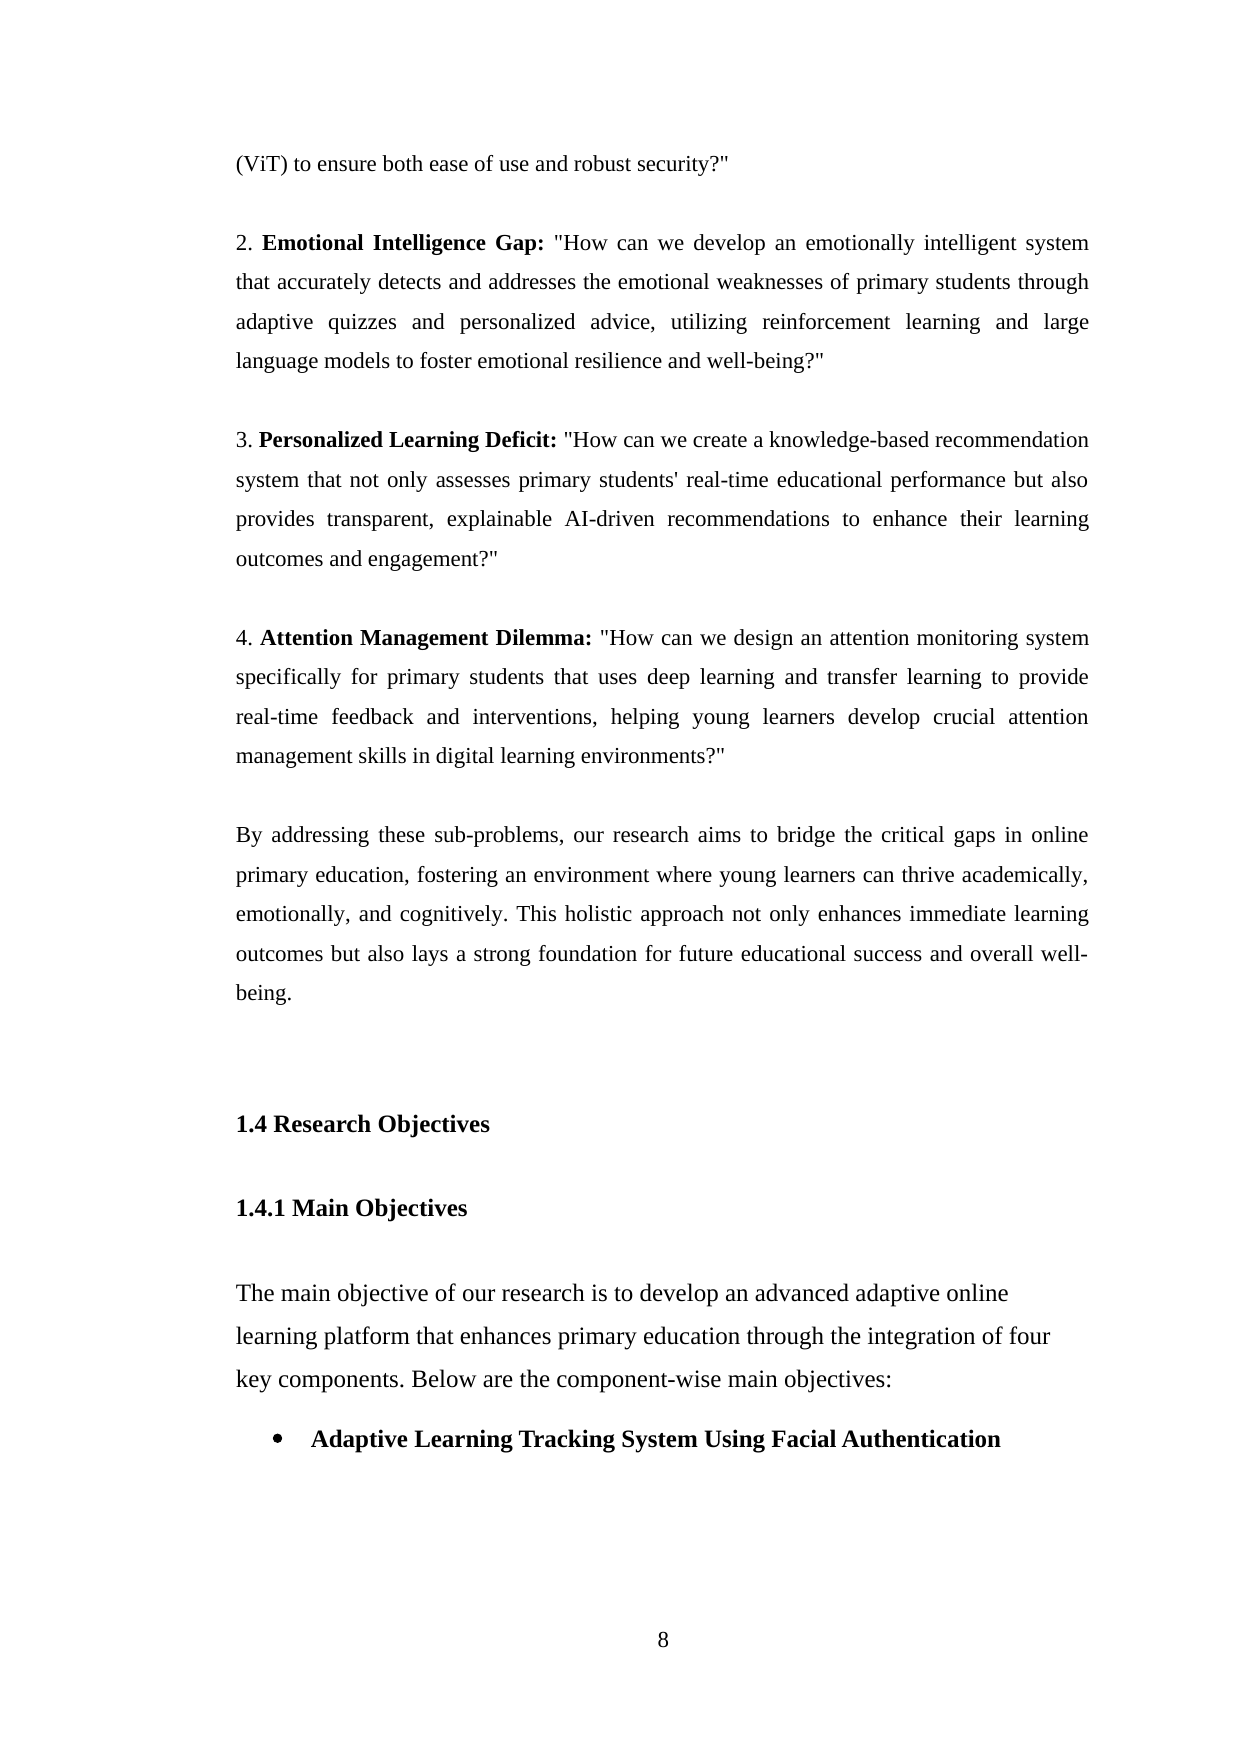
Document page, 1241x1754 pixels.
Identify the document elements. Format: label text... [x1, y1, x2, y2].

text 3. Personalized Learning Deficit: "How can we create a knowledge-based recommendation system that not only assesses primary students' real-time educational performance but also provides transparent, explainable AI-driven recommendations to enhance their learning outcomes and engagement?" [236, 426, 1090, 571]
text 4. Attention Management Dilemma: "How can we design an attention monitoring system specifically for primary students that uses deep learning and transfer learning to provide real-time feedback and interventions, helping young learners develop crucial attention management skills in digital learning environments?" [236, 624, 1090, 768]
text The main objective of our research is to develop an advanced adaptive online learning platform that enhances primary education through the integration of four key components. Below are the component-wise main objectives: [236, 1278, 1090, 1393]
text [236, 150, 1090, 176]
text 2. Emotional Intelligence Gap: "How can we develop an emotionally intelligent system that accurately detects and addresses the emotional weaknesses of primary students through adaptive quizzes and personalized advice, utilizing reinforcement learning and large language models to foster emotional resilience and well-being?" [236, 229, 1090, 374]
subtitle 1.4 Research Objectives [236, 1109, 1090, 1137]
list Adaptive Learning Tracking System Using Facial Authentication [273, 1424, 1090, 1452]
text By addressing these sub-problems, our research aims to bridge the critical gaps in online primary education, fostering an environment where young learners can thrive academically, emotionally, and cognitively. This holistic approach not only enhances immediate learning outcomes but also lays a strong foundation for future educational success and overall well-being. [236, 821, 1090, 1005]
subtitle 1.4.1 Main Objectives [236, 1193, 1090, 1222]
